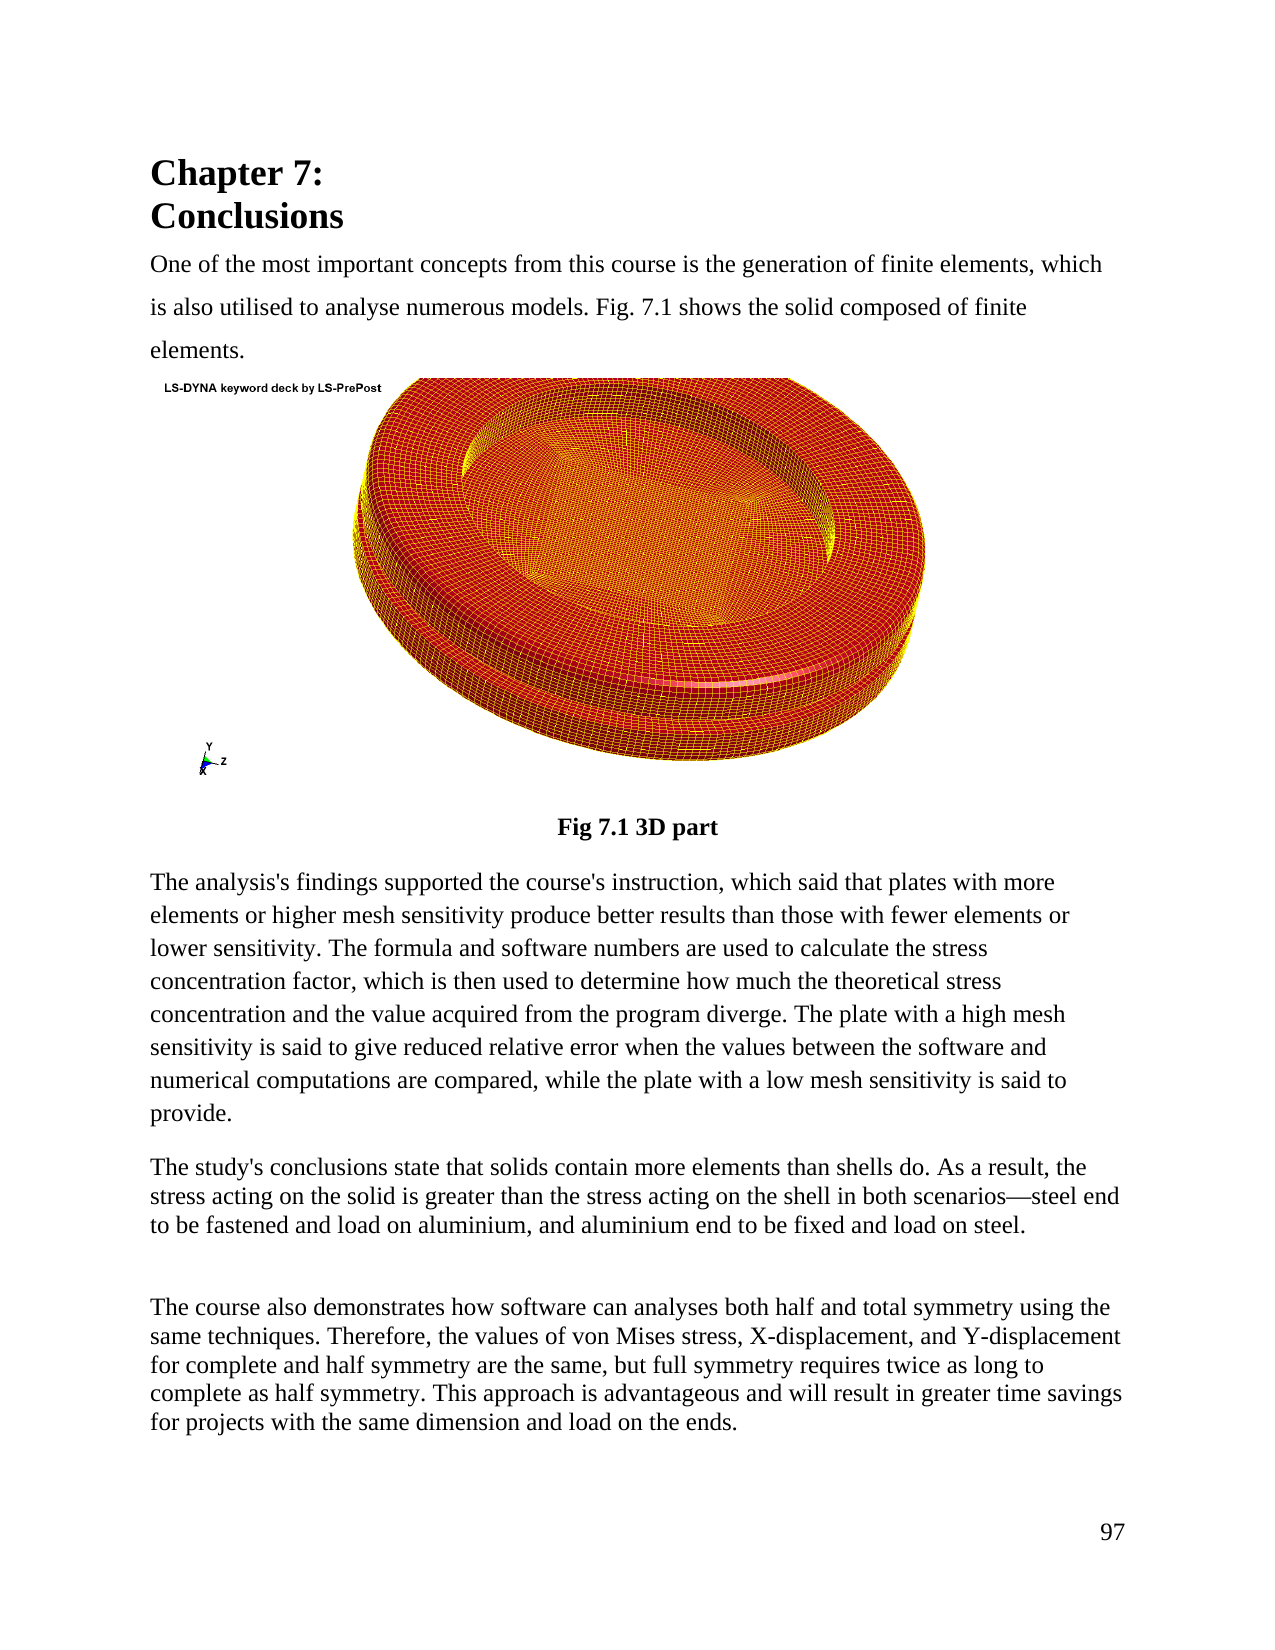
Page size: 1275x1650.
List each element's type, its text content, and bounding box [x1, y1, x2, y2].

subtitle Conclusions [150, 150, 1125, 236]
text Fig 7.1 3D part [150, 812, 1125, 840]
text The analysis's findings supported the course's instruction, which said that plates with more elements or higher mesh sensitivity produce better results than those with fewer elements or lower sensitivity. The formula and software numbers are used to calculate the stress concentration factor, which is then used to determine how much the theoretical stress concentration and the value acquired from the program diverge. The plate with a high mesh sensitivity is said to give reduced relative error when the values between the software and numerical computations are compared, while the plate with a low mesh sensitivity is said to provide. [150, 867, 1125, 1127]
picture [150, 378, 1032, 785]
text The study's conclusions state that solids contain more elements than shells do. As a result, the stress acting on the solid is greater than the stress acting on the shell in both scenarios—steel end to be fastened and load on aluminium, and aluminium end to be fixed and load on steel. [150, 1152, 1125, 1238]
text The course also demonstrates how software can analyses both half and total symmetry using the same techniques. Therefore, the values of von Mises stress, X-displacement, and Y-displacement for complete and half symmetry are the same, but full symmetry requires twice as long to complete as half symmetry. This approach is advantageous and will result in greater time savings for projects with the same dimension and load on the ends. [150, 1292, 1125, 1436]
